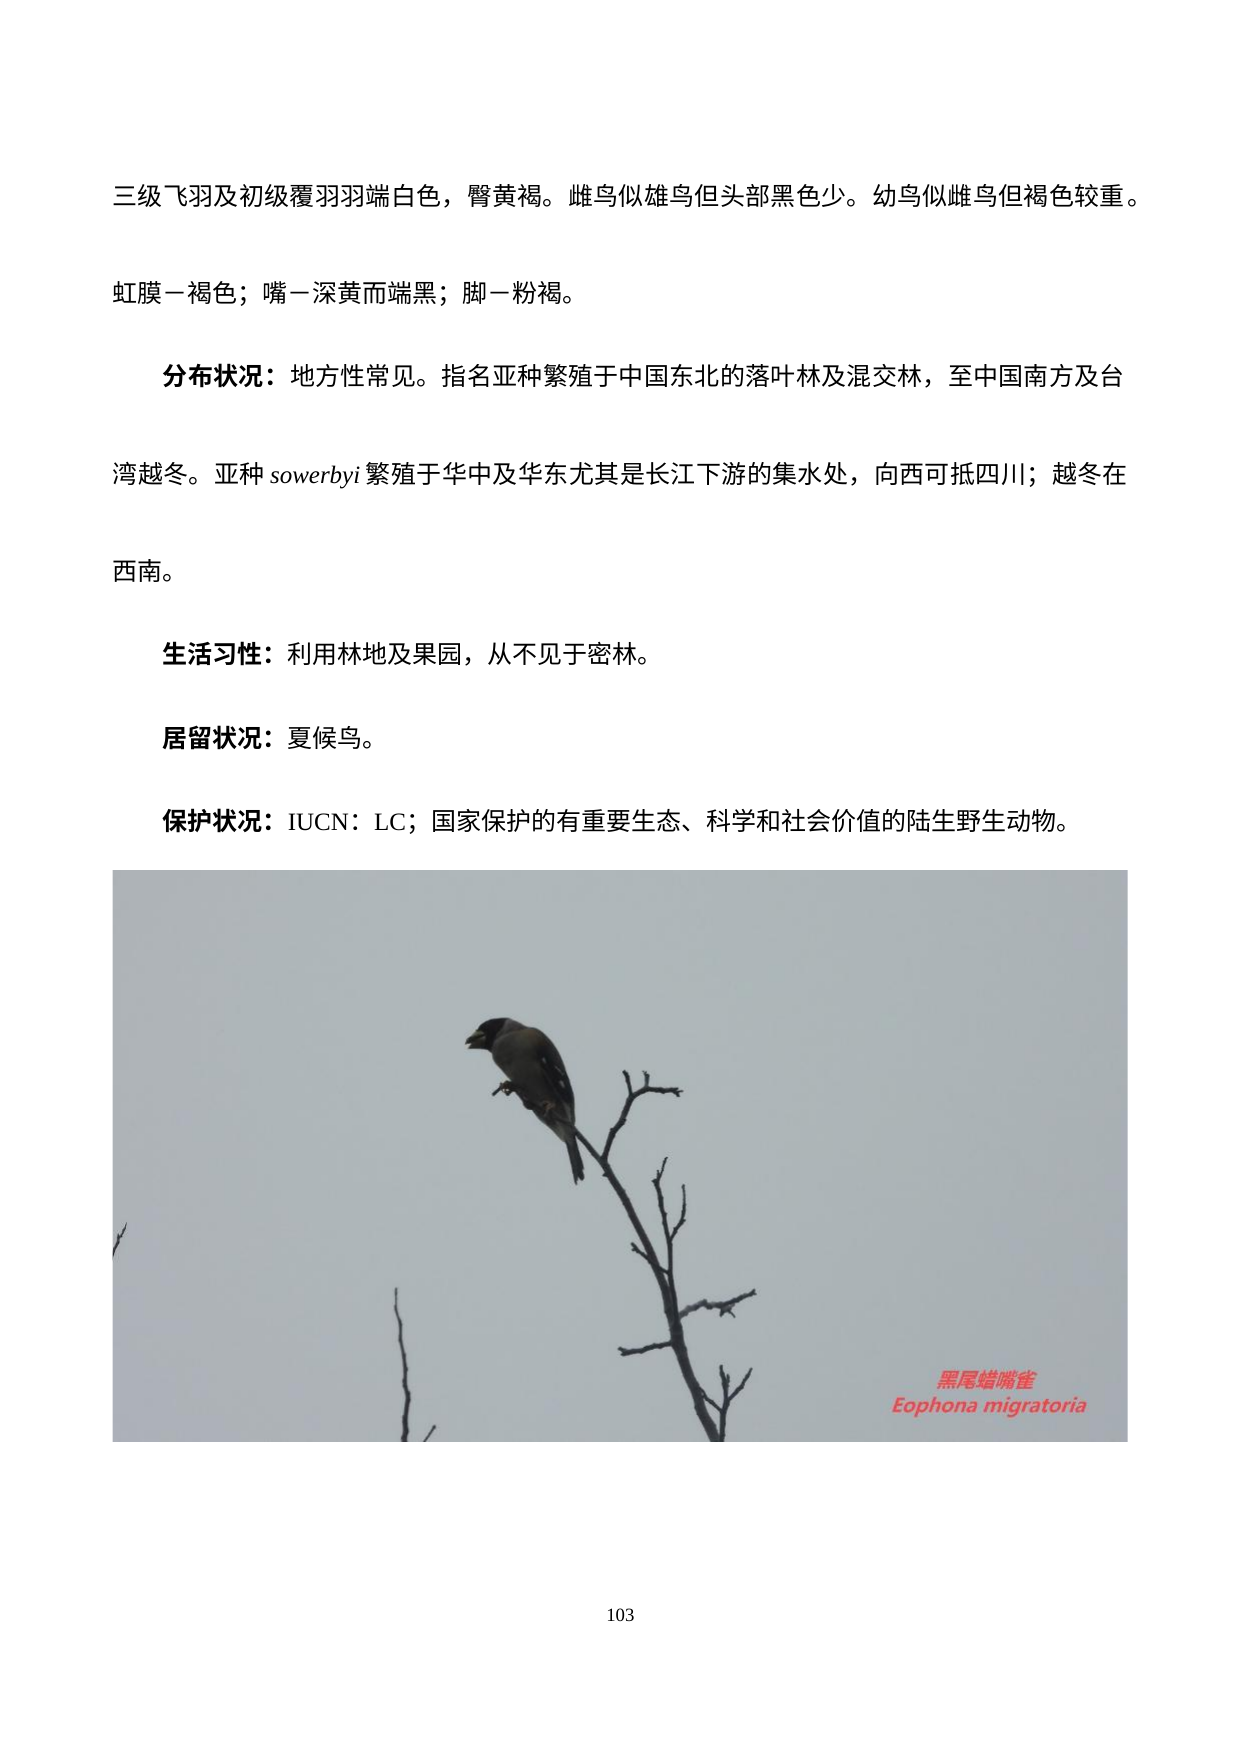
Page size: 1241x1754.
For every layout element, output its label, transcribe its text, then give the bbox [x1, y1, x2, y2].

text 居留状况：夏候鸟。 [112, 704, 1128, 769]
text 生活习性：利用林地及果园，从不见于密林。 [112, 621, 1128, 686]
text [112, 162, 1128, 324]
picture [112, 870, 1128, 1442]
text 分布状况：地方性常见。指名亚种繁殖于中国东北的落叶林及混交林，至中国南方及台湾越冬。亚种sowerbyi繁殖于华中及华东尤其是长江下游的集水处，向西可抵四川；越冬在西南。 [112, 342, 1128, 602]
text 保护状况：IUCN：LC；国家保护的有重要生态、科学和社会价值的陆生野生动物。 [112, 787, 1128, 852]
